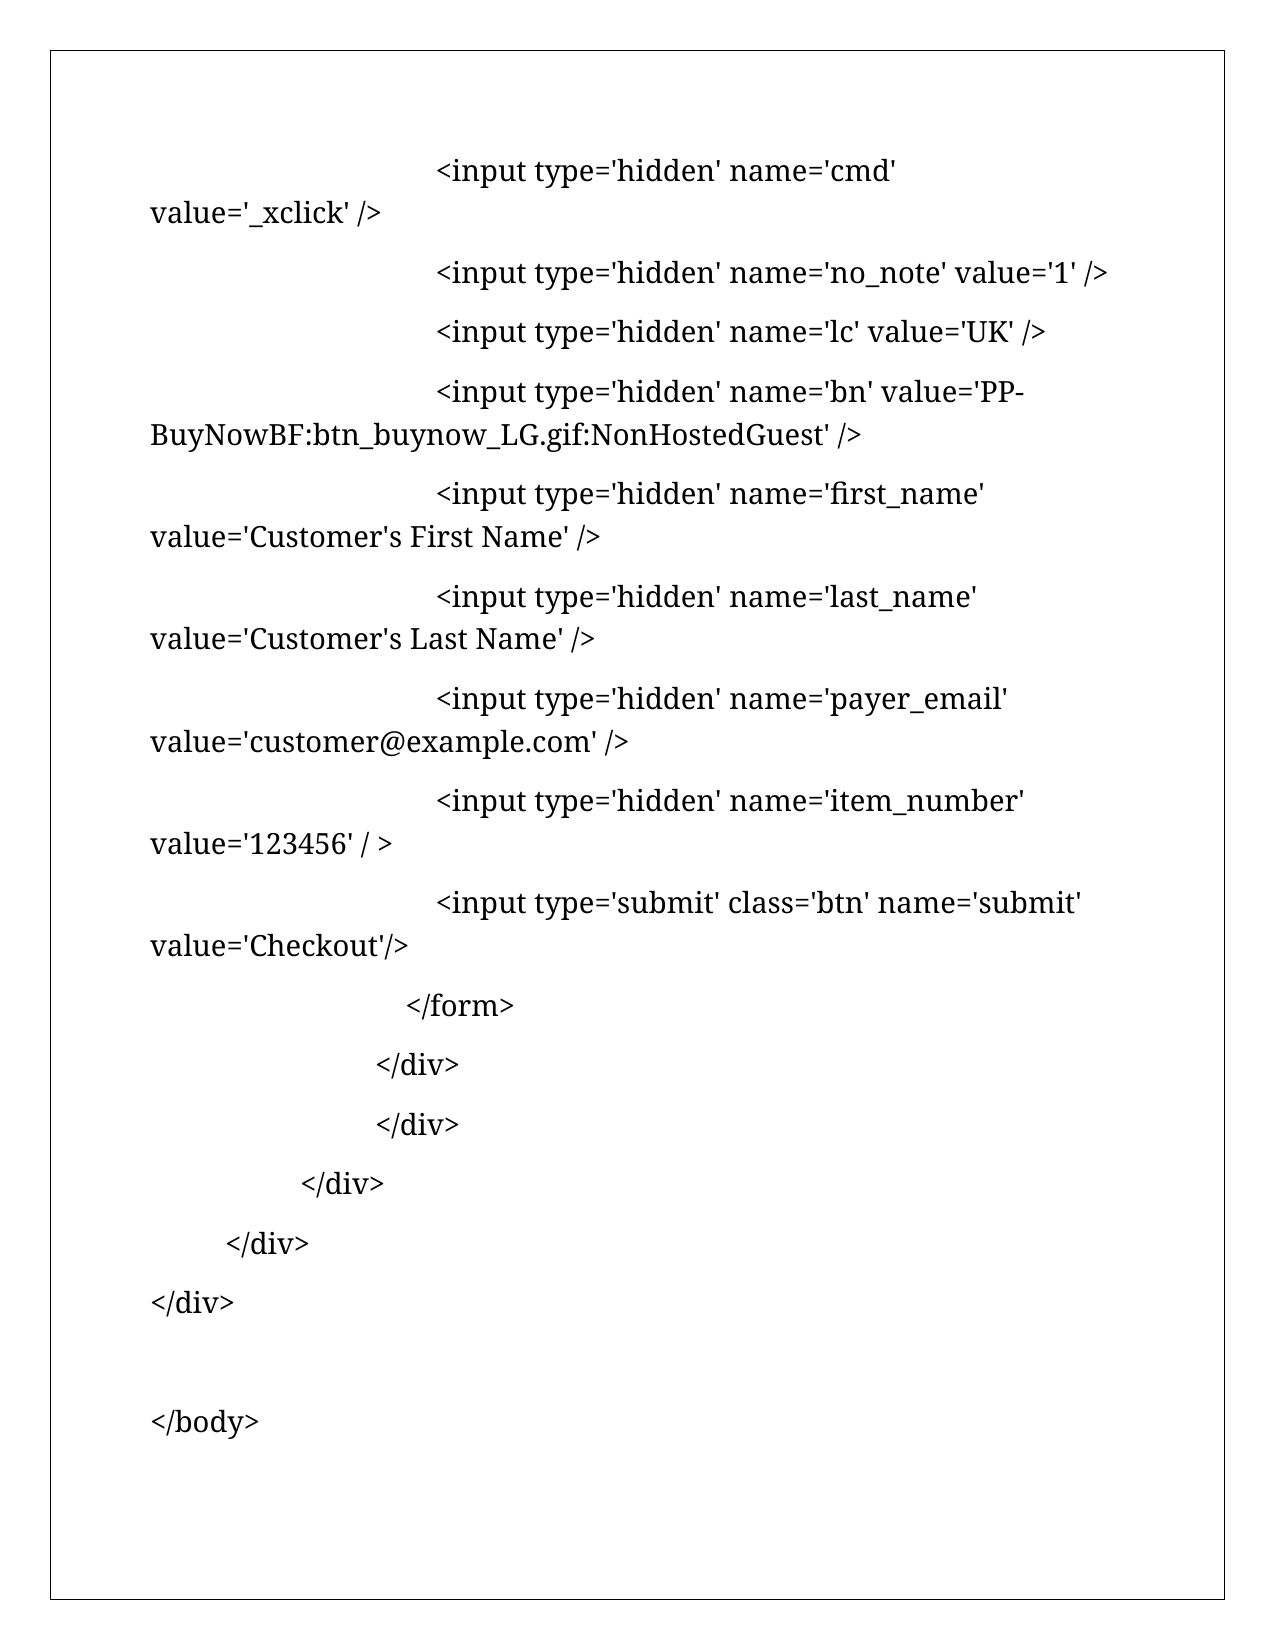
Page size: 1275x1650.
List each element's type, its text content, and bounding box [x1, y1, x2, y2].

text <input type='hidden' name='bn' value='PP-BuyNowBF:btn_buynow_LG.gif:NonHostedGuest' /> [150, 371, 1125, 454]
text </form> [150, 985, 1125, 1025]
text </div> [150, 1163, 1125, 1203]
text <input type='hidden' name='cmd' value='_xclick' /> [150, 150, 1125, 232]
text </div> [150, 1044, 1125, 1084]
text </div> [150, 1104, 1125, 1144]
text <input type='hidden' name='lc' value='UK' /> [150, 312, 1125, 351]
text </div> [150, 1223, 1125, 1263]
text </div> [150, 1282, 1125, 1322]
text <input type='submit' class='btn' name='submit' value='Checkout'/> [150, 883, 1125, 965]
text </body> [150, 1401, 1125, 1441]
text <input type='hidden' name='item_number' value='123456' / > [150, 780, 1125, 863]
text <input type='hidden' name='payer_email' value='customer@example.com' /> [150, 678, 1125, 761]
text <input type='hidden' name='last_name' value='Customer's Last Name' /> [150, 576, 1125, 658]
text <input type='hidden' name='first_name' value='Customer's First Name' /> [150, 473, 1125, 556]
text <input type='hidden' name='no_note' value='1' /> [150, 252, 1125, 292]
